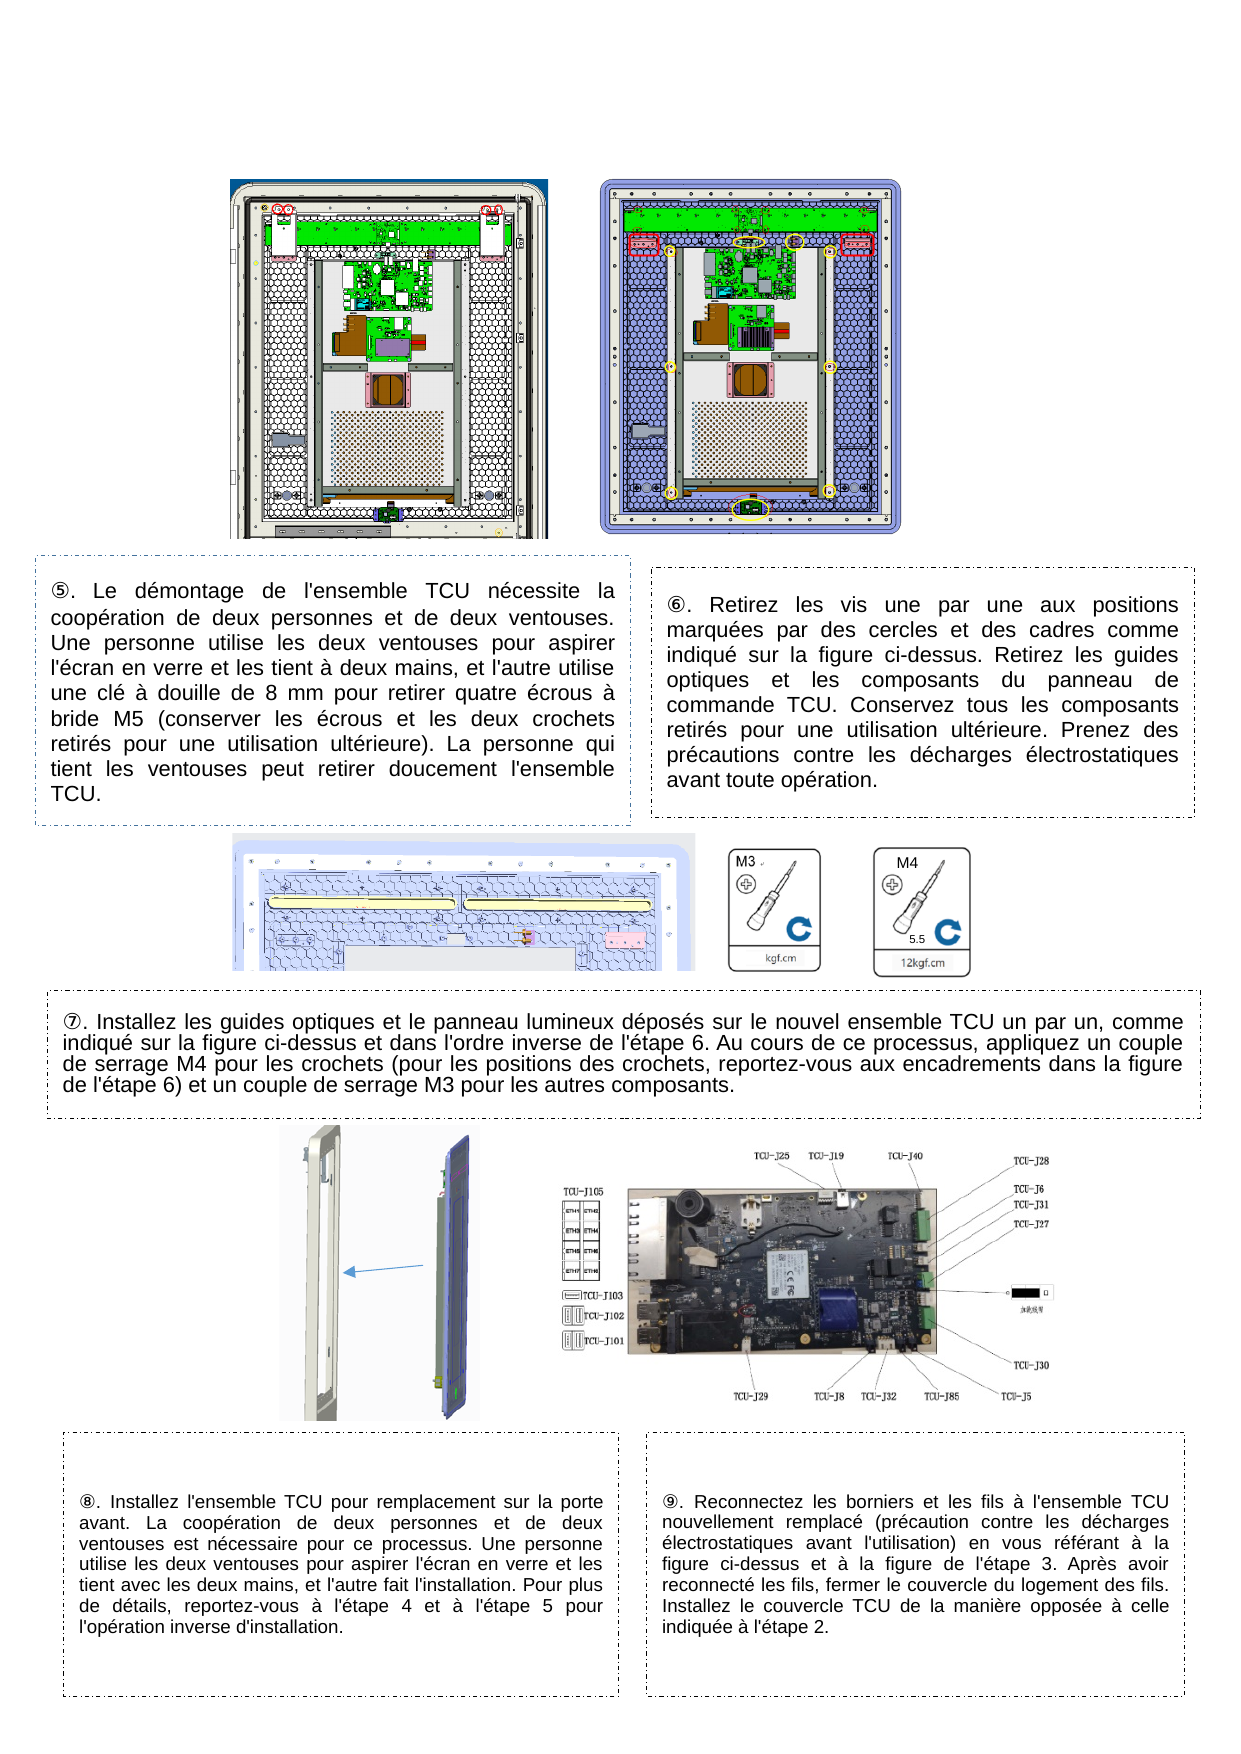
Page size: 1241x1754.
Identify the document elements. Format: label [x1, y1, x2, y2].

picture [872, 845, 972, 978]
picture [279, 1123, 487, 1422]
picture [596, 175, 907, 539]
picture [725, 845, 824, 974]
picture [557, 1124, 1055, 1402]
picture [232, 833, 696, 971]
picture [230, 179, 549, 539]
